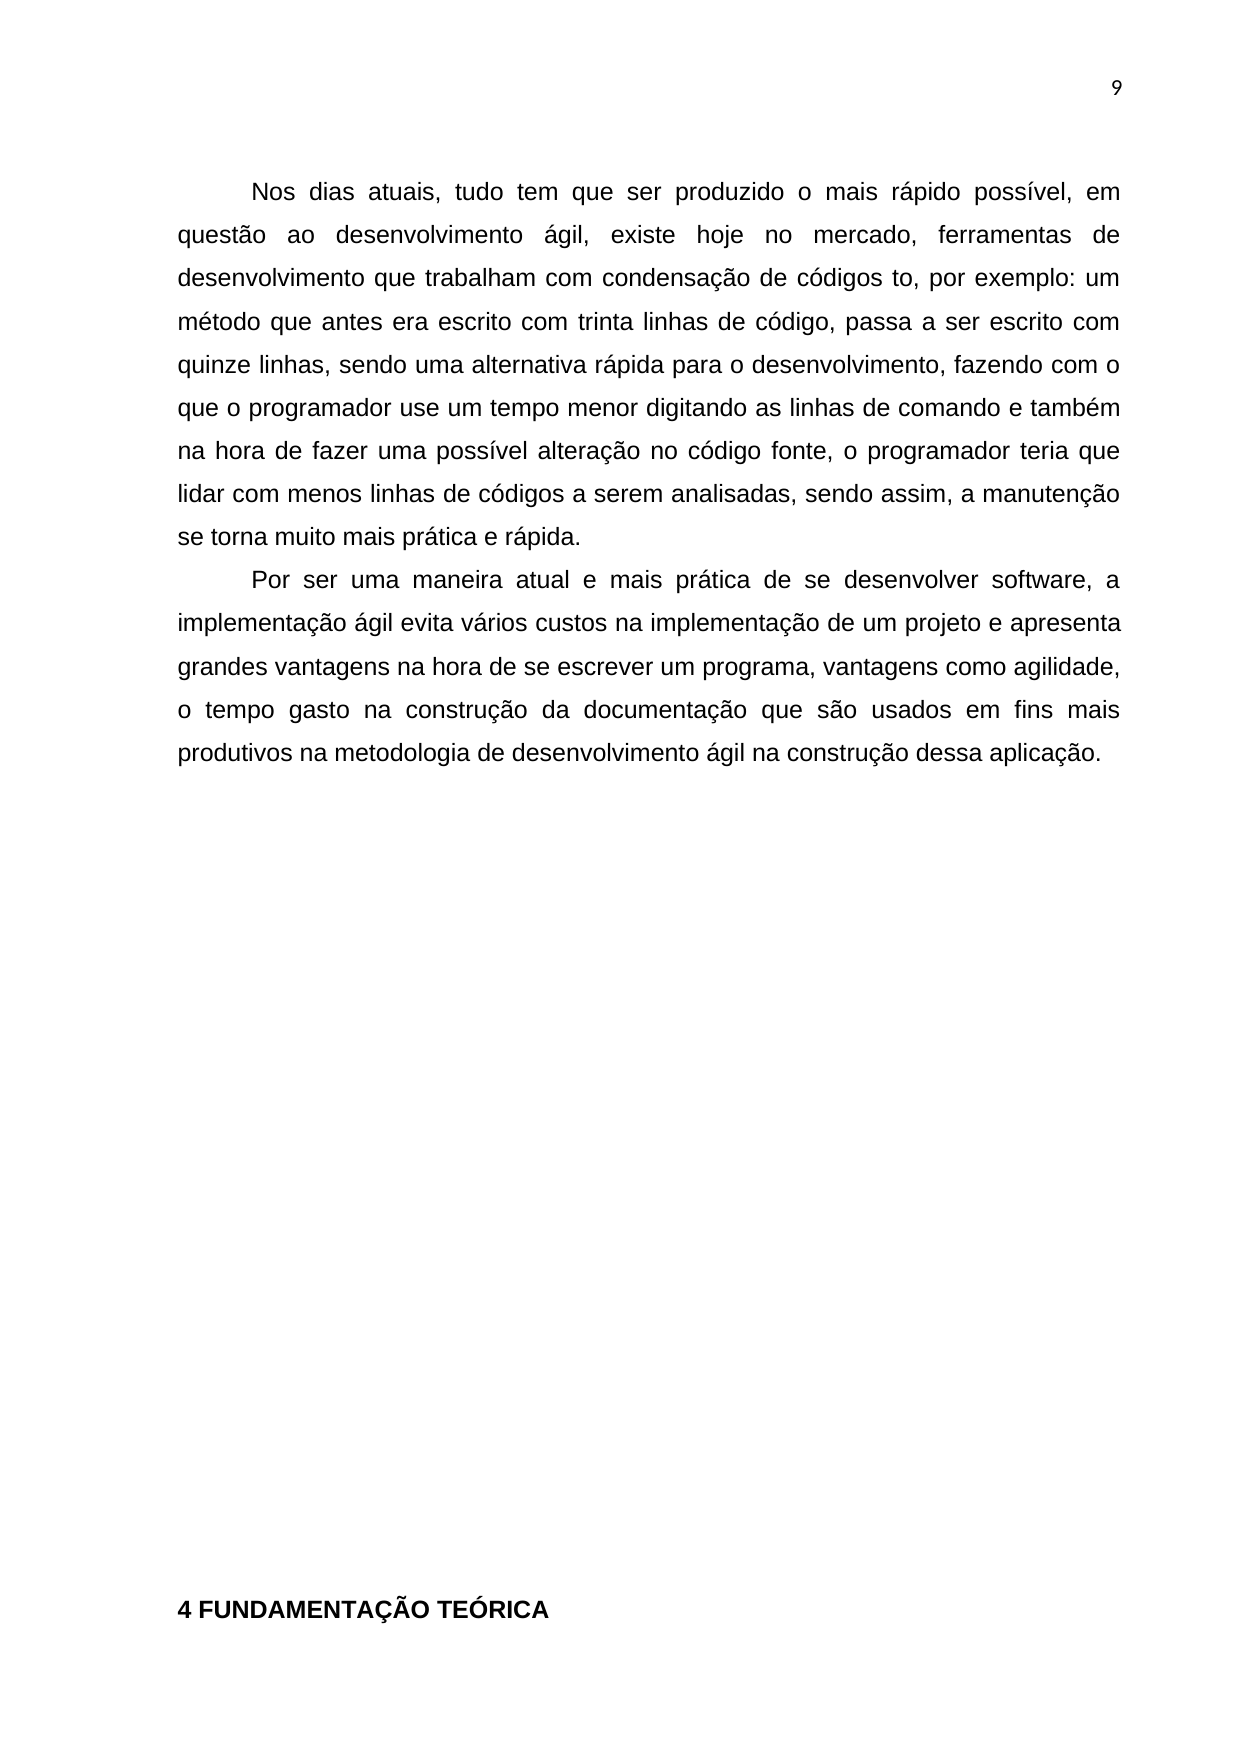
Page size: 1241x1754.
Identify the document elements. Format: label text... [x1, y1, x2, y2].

text Nos dias atuais, tudo tem que ser produzido o mais rápido possível, em questão ao desenvolvimento ágil, existe hoje no mercado, ferramentas de desenvolvimento que trabalham com condensação de códigos to, por exemplo: um método que antes era escrito com trinta linhas de código, passa a ser escrito com quinze linhas, sendo uma alternativa rápida para o desenvolvimento, fazendo com o que o programador use um tempo menor digitando as linhas de comando e também na hora de fazer uma possível alteração no código fonte, o programador teria que lidar com menos linhas de códigos a serem analisadas, sendo assim, a manutenção se torna muito mais prática e rápida. [177, 177, 1122, 551]
text 4 FUNDAMENTAÇÃO TEÓRICA [177, 1595, 1122, 1624]
text Por ser uma maneira atual e mais prática de se desenvolver software, a implementação ágil evita vários custos na implementação de um projeto e apresenta grandes vantagens na hora de se escrever um programa, vantagens como agilidade, o tempo gasto na construção da documentação que são usados em fins mais produtivos na metodologia de desenvolvimento ágil na construção dessa aplicação. [177, 565, 1122, 767]
